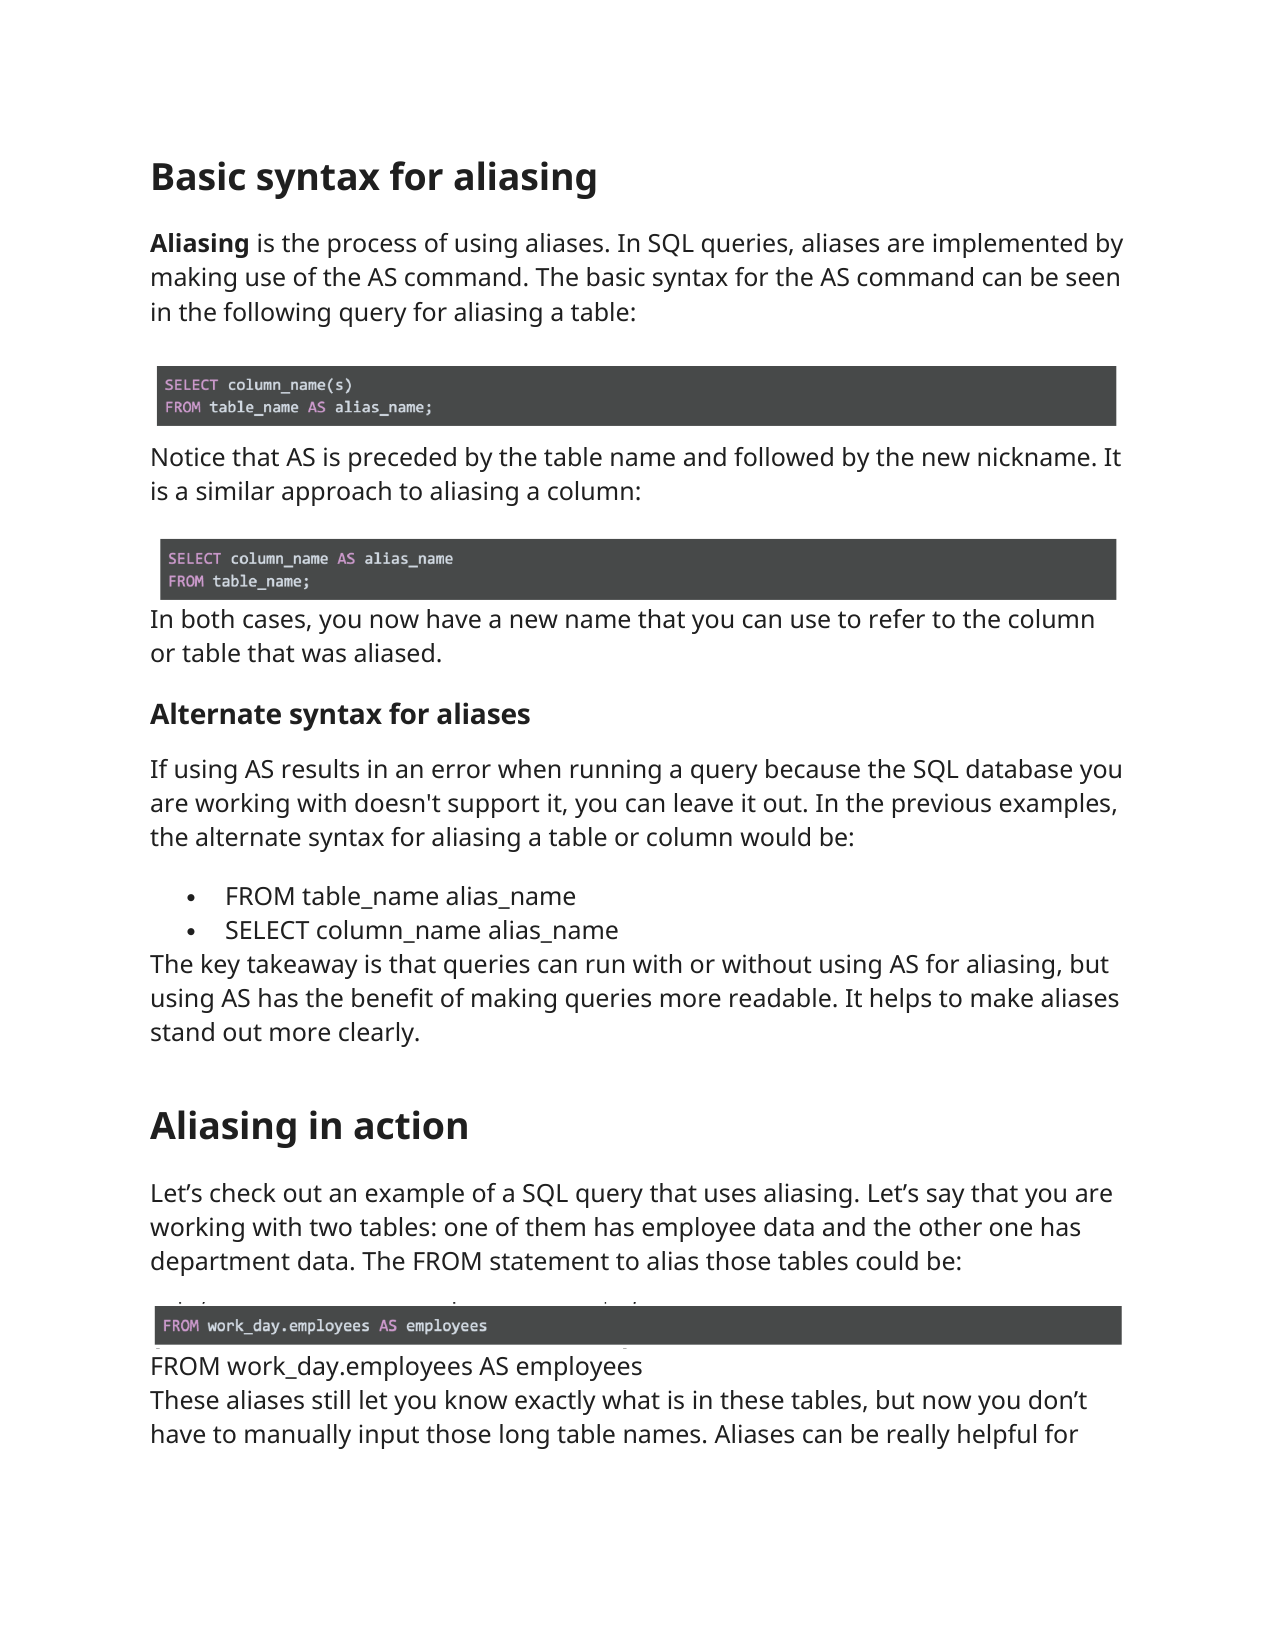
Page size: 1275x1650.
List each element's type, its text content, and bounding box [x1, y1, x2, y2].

text Notice that AS is preceded by the table name and followed by the new nickname. It is a similar approach to aliasing a column: [150, 440, 1125, 508]
list FROM table_name alias_name [187, 879, 1125, 913]
text Aliasing in action [150, 1099, 1125, 1150]
picture [150, 353, 1125, 440]
text Aliasing is the process of using aliases. In SQL queries, aliases are implemented by making use of the AS command. The basic syntax for the AS command can be seen in the following query for aliasing a table: [150, 226, 1125, 328]
list SELECT column_name alias_name [187, 913, 1125, 947]
text The key takeaway is that queries can run with or without using AS for aliasing, but using AS has the benefit of making queries more readable. It helps to make aliases stand out more clearly. [150, 947, 1125, 1049]
text FROM work_day.employees AS employees [150, 1349, 1125, 1382]
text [150, 1382, 1125, 1451]
picture [150, 1302, 1125, 1349]
text In both cases, you now have a new name that you can use to refer to the column or table that was aliased. [150, 602, 1125, 669]
text Basic syntax for aliasing [150, 150, 1125, 201]
text If using AS results in an error when running a query because the SQL database you are working with doesn't support it, you can leave it out. In the previous examples, the alternate syntax for aliasing a table or column would be: [150, 752, 1125, 854]
picture [150, 532, 1125, 602]
text Let’s check out an example of a SQL query that uses aliasing. Let’s say that you are working with two tables: one of them has employee data and the other one has department data. The FROM statement to alias those tables could be: [150, 1175, 1125, 1277]
text Alternate syntax for aliases [150, 694, 1125, 733]
